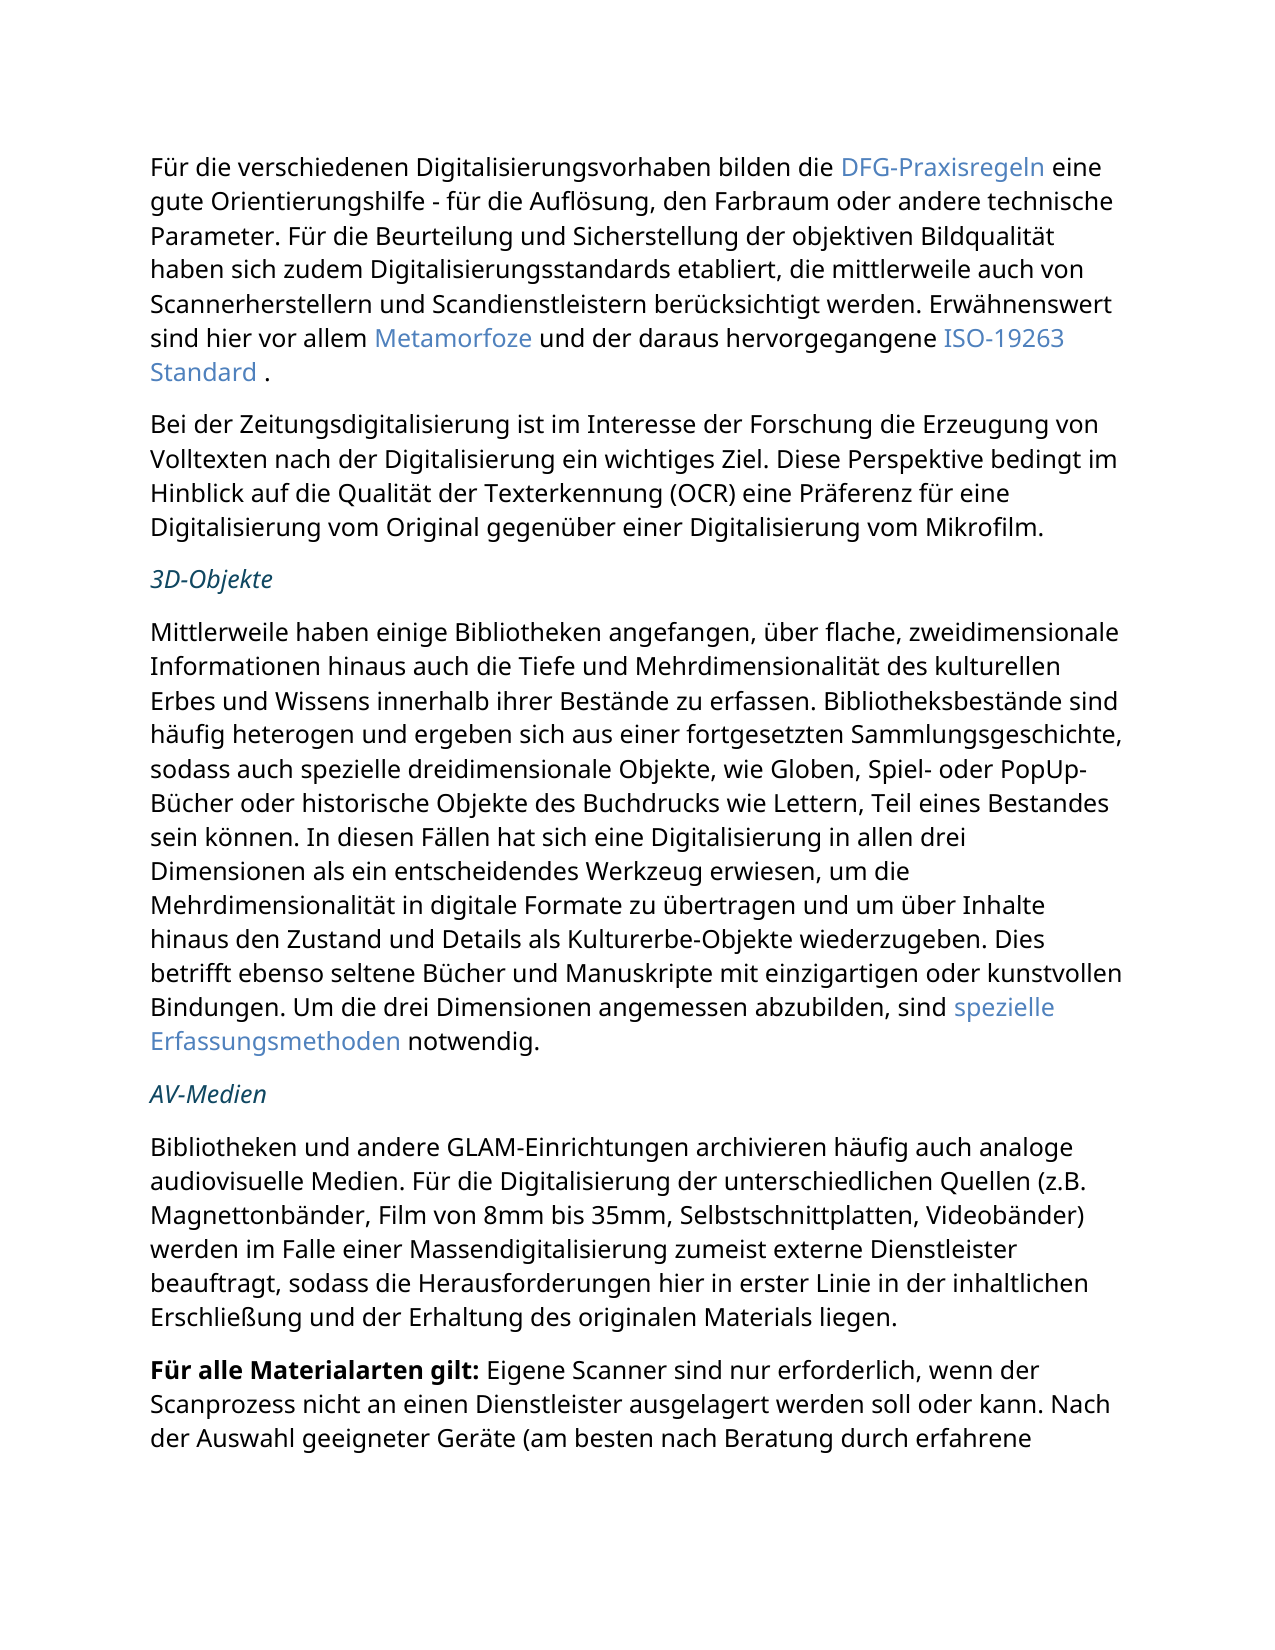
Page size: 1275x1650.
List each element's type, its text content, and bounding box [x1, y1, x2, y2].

text Für die verschiedenen Digitalisierungsvorhaben bilden die DFG-Praxisregeln eine gute Orientierungshilfe - für die Auflösung, den Farbraum oder andere technische Parameter. Für die Beurteilung und Sicherstellung der objektiven Bildqualität haben sich zudem Digitalisierungsstandards etabliert, die mittlerweile auch von Scannerherstellern und Scandienstleistern berücksichtigt werden. Erwähnenswert sind hier vor allem Metamorfoze und der daraus hervorgegangene ISO-19263 Standard . [150, 150, 1125, 388]
text Bei der Zeitungsdigitalisierung ist im Interesse der Forschung die Erzeugung von Volltexten nach der Digitalisierung ein wichtiges Ziel. Diese Perspektive bedingt im Hinblick auf die Qualität der Texterkennung (OCR) eine Präferenz für eine Digitalisierung vom Original gegenüber einer Digitalisierung vom Mikrofilm. [150, 407, 1125, 543]
subtitle 3D-Objekte [150, 562, 1125, 596]
text Bibliotheken und andere GLAM-Einrichtungen archivieren häufig auch analoge audiovisuelle Medien. Für die Digitalisierung der unterschiedlichen Quellen (z.B. Magnettonbänder, Film von 8mm bis 35mm, Selbstschnittplatten, Videobänder) werden im Falle einer Massendigitalisierung zumeist externe Dienstleister beauftragt, sodass die Herausforderungen hier in erster Linie in der inhaltlichen Erschließung und der Erhaltung des originalen Materials liegen. [150, 1129, 1125, 1334]
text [150, 1352, 1125, 1455]
text Mittlerweile haben einige Bibliotheken angefangen, über flache, zweidimensionale Informationen hinaus auch die Tiefe und Mehrdimensionalität des kulturellen Erbes und Wissens innerhalb ihrer Bestände zu erfassen. Bibliotheksbestände sind häufig heterogen und ergeben sich aus einer fortgesetzten Sammlungsgeschichte, sodass auch spezielle dreidimensionale Objekte, wie Globen, Spiel- oder PopUp-Bücher oder historische Objekte des Buchdrucks wie Lettern, Teil eines Bestandes sein können. In diesen Fällen hat sich eine Digitalisierung in allen drei Dimensionen als ein entscheidendes Werkzeug erwiesen, um die Mehrdimensionalität in digitale Formate zu übertragen und um über Inhalte hinaus den Zustand und Details als Kulturerbe-Objekte wiederzugeben. Dies betrifft ebenso seltene Bücher und Manuskripte mit einzigartigen oder kunstvollen Bindungen. Um die drei Dimensionen angemessen abzubilden, sind spezielle Erfassungsmethoden notwendig. [150, 615, 1125, 1058]
subtitle AV-Medien [150, 1077, 1125, 1111]
